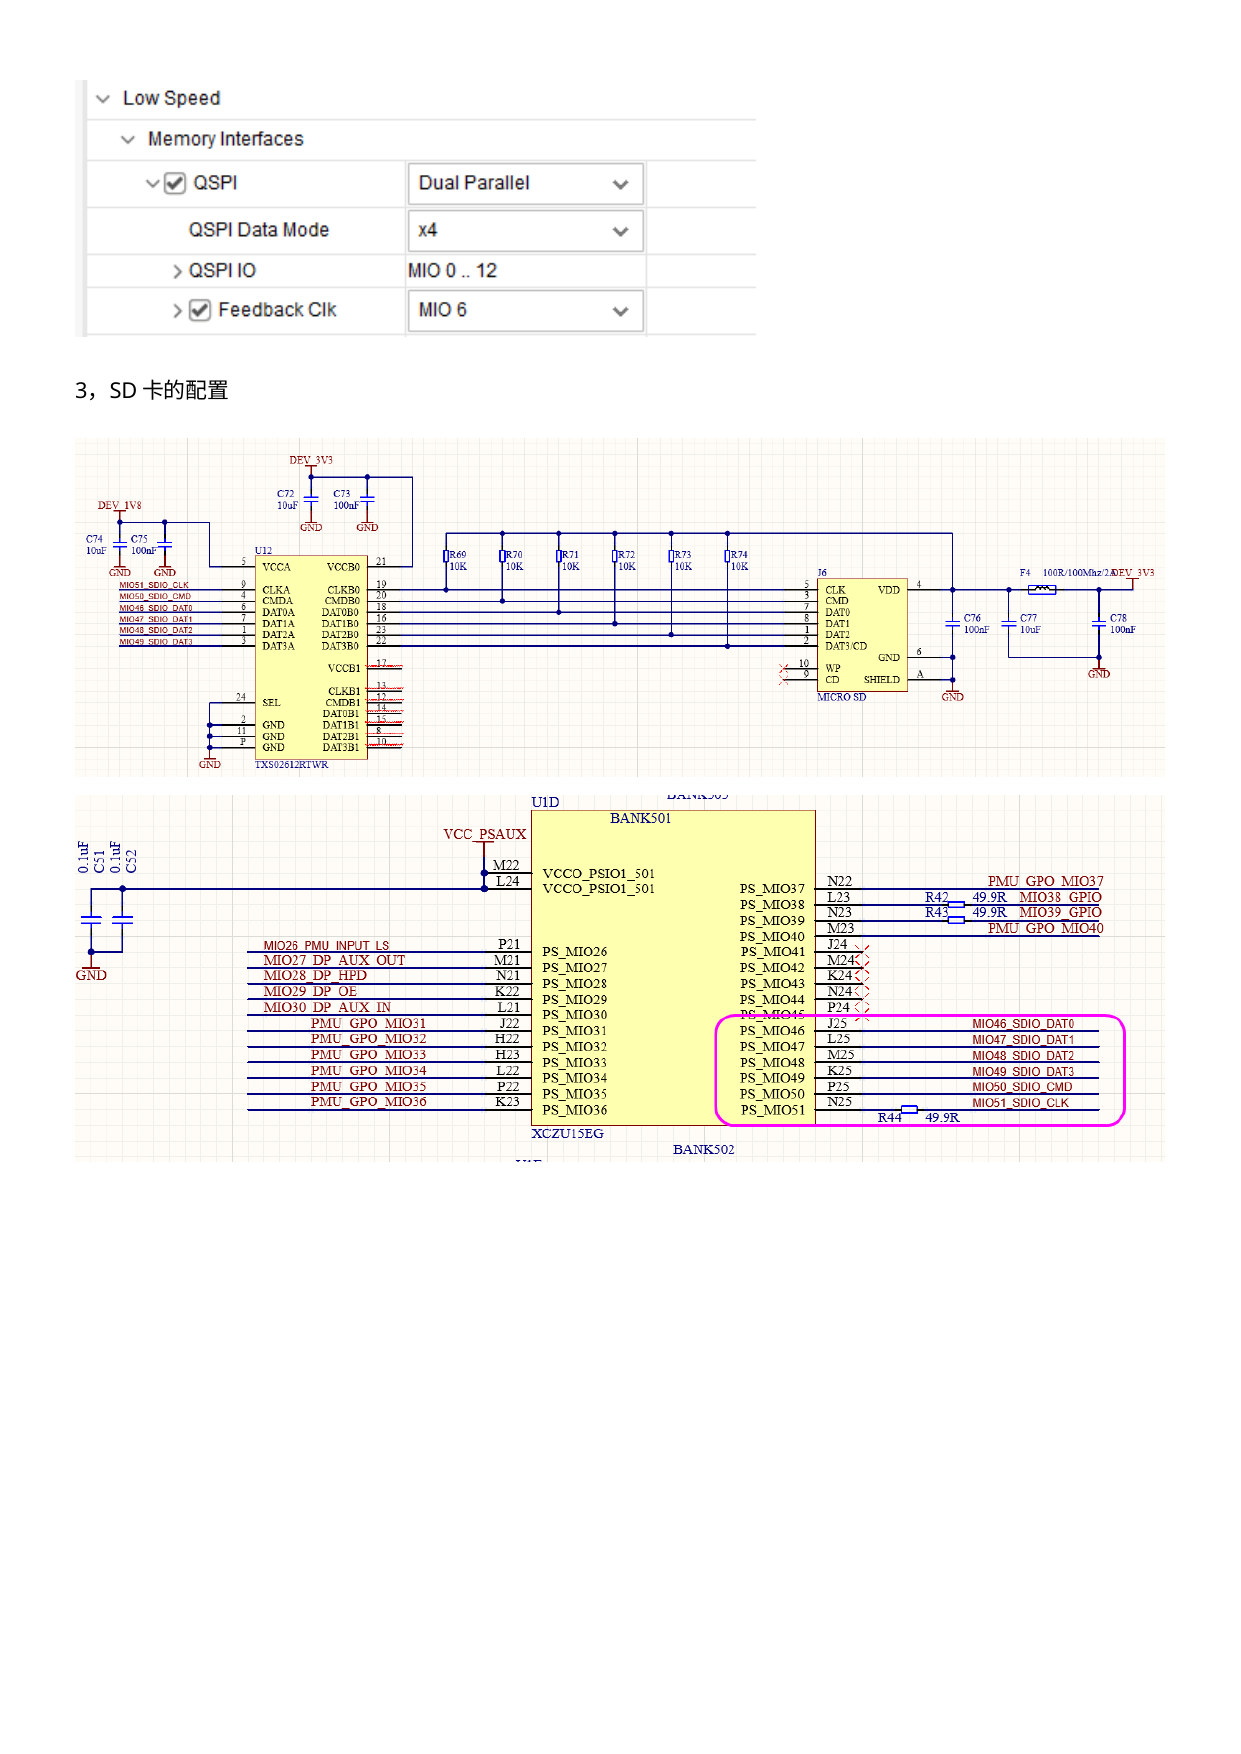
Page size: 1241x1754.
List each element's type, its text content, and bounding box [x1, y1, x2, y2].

picture [75, 438, 1166, 777]
picture [75, 795, 1166, 1162]
text 3，SD卡的配置 [75, 373, 1165, 406]
picture [75, 80, 757, 337]
